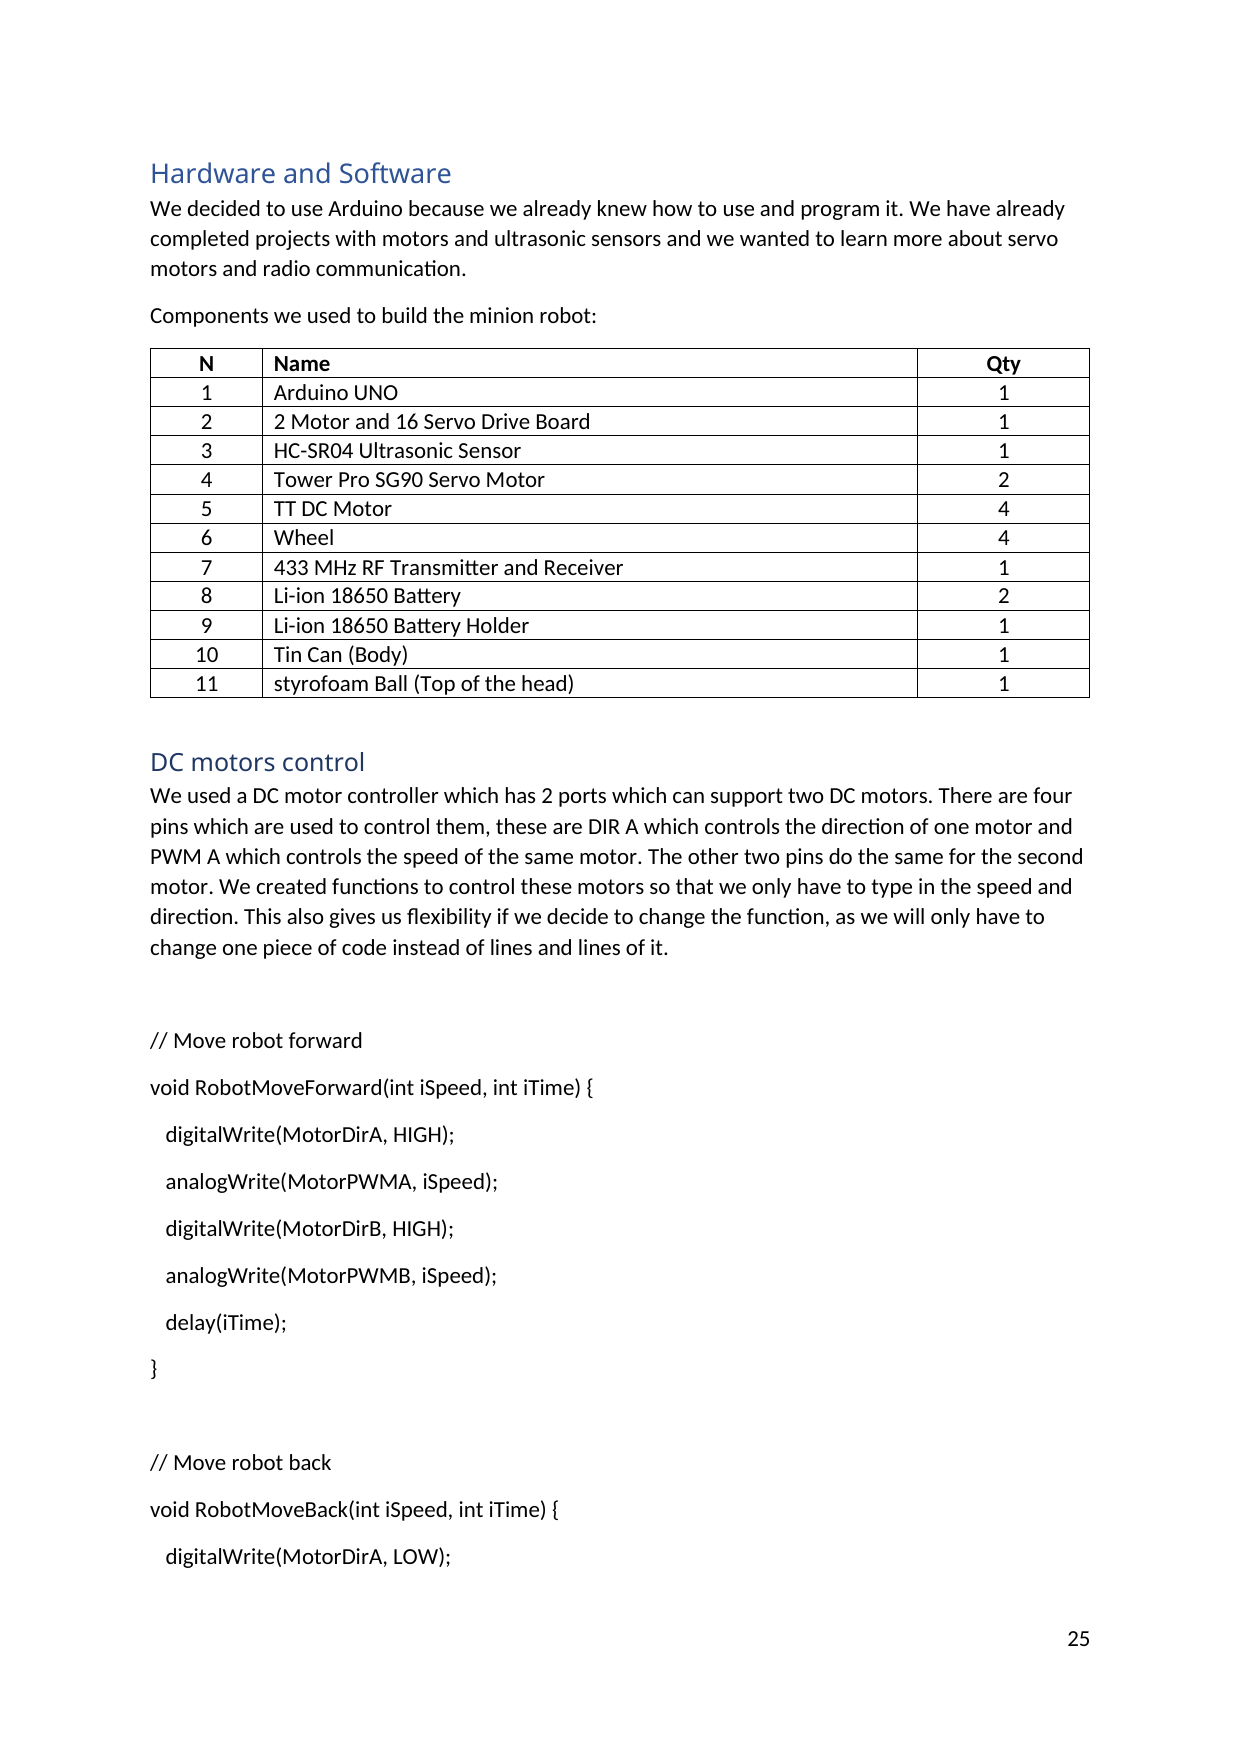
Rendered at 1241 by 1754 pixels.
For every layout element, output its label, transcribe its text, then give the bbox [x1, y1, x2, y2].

table_cell Li-ion 18650 Battery [263, 582, 917, 610]
table_cell 4 [918, 524, 1089, 552]
table_cell 4 [918, 495, 1089, 522]
table_cell 1 [918, 669, 1089, 697]
text digitalWrite(MotorDirB, HIGH); [150, 1214, 1090, 1242]
table_cell 2 [918, 582, 1089, 610]
text analogWrite(MotorPWMB, iSpeed); [150, 1261, 1090, 1289]
table_cell 1 [918, 436, 1089, 464]
table_cell HC-SR04 Ultrasonic Sensor [263, 436, 917, 464]
text // Move robot forward [150, 1026, 1090, 1054]
table_cell 1 [918, 407, 1089, 435]
table_cell 4 [151, 465, 262, 493]
table_cell styrofoam Ball (Top of the head) [263, 669, 917, 697]
table_cell 8 [151, 582, 262, 610]
table_cell Tower Pro SG90 Servo Motor [263, 465, 917, 493]
table_cell Arduino UNO [263, 378, 917, 406]
table_cell 433 MHz RF Transmitter and Receiver [263, 553, 917, 581]
table_cell Tin Can (Body) [263, 640, 917, 668]
text delay(iTime); [150, 1308, 1090, 1336]
table_header N [151, 349, 262, 377]
text analogWrite(MotorPWMA, iSpeed); [150, 1167, 1090, 1195]
table_cell 3 [151, 436, 262, 464]
table_cell Li-ion 18650 Battery Holder [263, 611, 917, 639]
subtitle DC motors control [150, 745, 1090, 779]
text We decided to use Arduino because we already knew how to use and program it. We have already completed projects with motors and ultrasonic sensors and we wanted to learn more about servo motors and radio communication. [150, 194, 1090, 282]
table_cell 1 [918, 553, 1089, 581]
text We used a DC motor controller which has 2 ports which can support two DC motors. There are four pins which are used to control them, these are DIR A which controls the direction of one motor and PWM A which controls the speed of the same motor. The other two pins do the same for the second motor. We created functions to control these motors so that we only have to type in the speed and direction. This also gives us flexibility if we decide to change the function, as we will only have to change one piece of code instead of lines and lines of it. [150, 782, 1090, 961]
subtitle Hardware and Software [150, 154, 1090, 191]
table_cell 10 [151, 640, 262, 668]
text digitalWrite(MotorDirA, LOW); [150, 1542, 1090, 1570]
text digitalWrite(MotorDirA, HIGH); [150, 1120, 1090, 1148]
table_cell 11 [151, 669, 262, 697]
table_cell 6 [151, 524, 262, 552]
table_cell 1 [151, 378, 262, 406]
table_cell 1 [918, 640, 1089, 668]
table_cell Wheel [263, 524, 917, 552]
table_cell 1 [918, 378, 1089, 406]
text // Move robot back [150, 1448, 1090, 1476]
table_header Qty [918, 349, 1089, 377]
table_cell TT DC Motor [263, 495, 917, 522]
table_cell 7 [151, 553, 262, 581]
table_cell 1 [918, 611, 1089, 639]
text void RobotMoveForward(int iSpeed, int iTime) { [150, 1073, 1090, 1101]
table_cell 2 Motor and 16 Servo Drive Board [263, 407, 917, 435]
text void RobotMoveBack(int iSpeed, int iTime) { [150, 1495, 1090, 1523]
table_cell 5 [151, 495, 262, 522]
table_header Name [263, 349, 917, 377]
table_cell 2 [151, 407, 262, 435]
text } [150, 1354, 1090, 1382]
text Components we used to build the minion robot: [150, 301, 1090, 329]
table_cell 9 [151, 611, 262, 639]
table_cell 2 [918, 465, 1089, 493]
